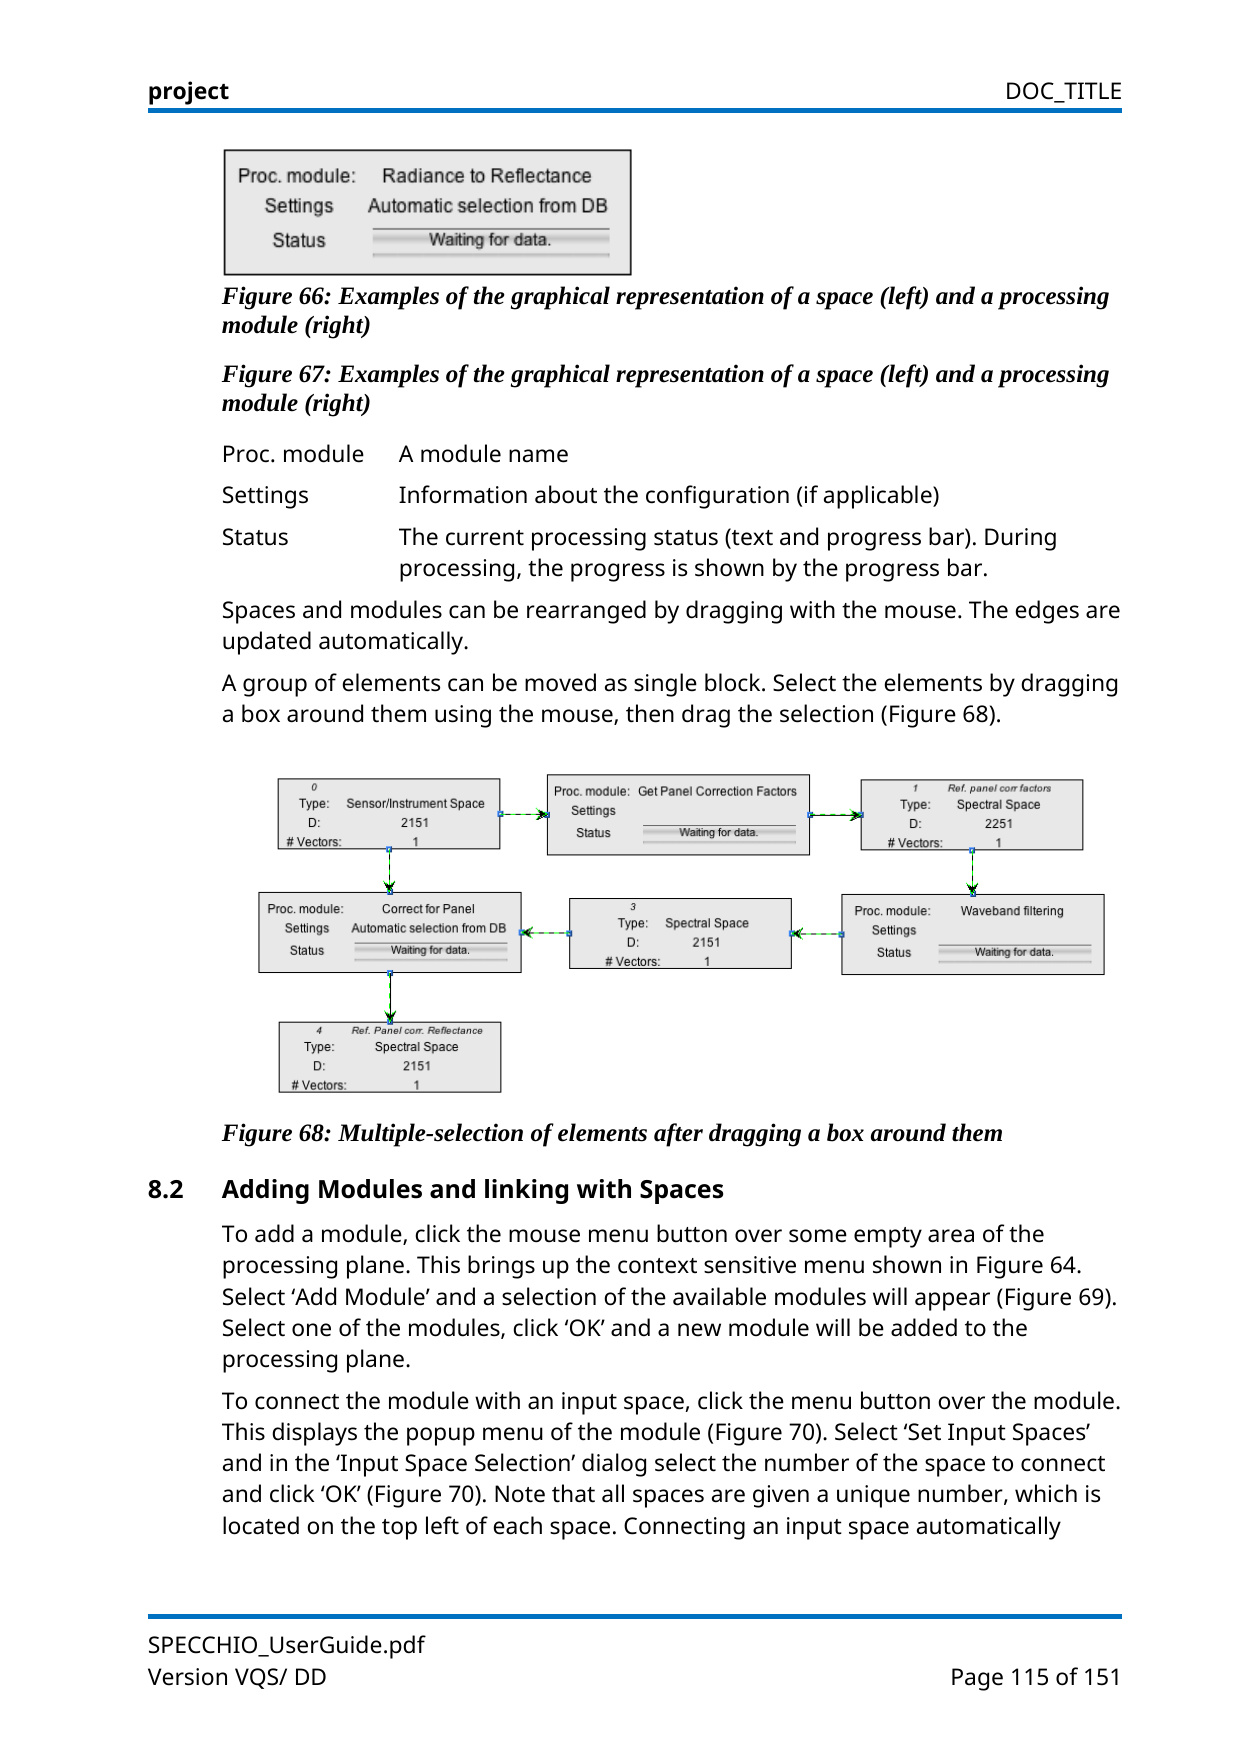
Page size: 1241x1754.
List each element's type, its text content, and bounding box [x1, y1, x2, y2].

text Status The current processing status (text and progress bar). During processing, the progress is shown by the progress bar. [222, 521, 1122, 584]
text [222, 1385, 1122, 1541]
text Figure 66: Examples of the graphical representation of a space (left) and a processing module (right) [222, 281, 1122, 339]
text Proc. module A module name [222, 438, 1122, 469]
subtitle Adding Modules and linking with Spaces [148, 1171, 1122, 1206]
picture [221, 750, 1137, 1118]
text To add a module, click the mouse menu button over some empty area of the processing plane. This brings up the context sensitive menu shown in Figure 64. Select ‘Add Module’ and a selection of the available modules will appear (Figure 69). Select one of the modules, click ‘OK’ and a new module will be added to the processing plane. [222, 1218, 1122, 1374]
picture [221, 145, 634, 282]
text Figure 68: Multiple-selection of elements after dragging a box around them [222, 1118, 1122, 1146]
text Settings Information about the configuration (if applicable) [222, 479, 1122, 511]
text Spaces and modules can be rearranged by dragging with the mouse. The edges are updated automatically. [222, 594, 1122, 657]
text Figure 67: Examples of the graphical representation of a space (left) and a processing module (right) [222, 359, 1122, 417]
text A group of elements can be moved as single block. Select the elements by dragging a box around them using the mouse, then drag the selection (Figure 68). [222, 667, 1122, 729]
